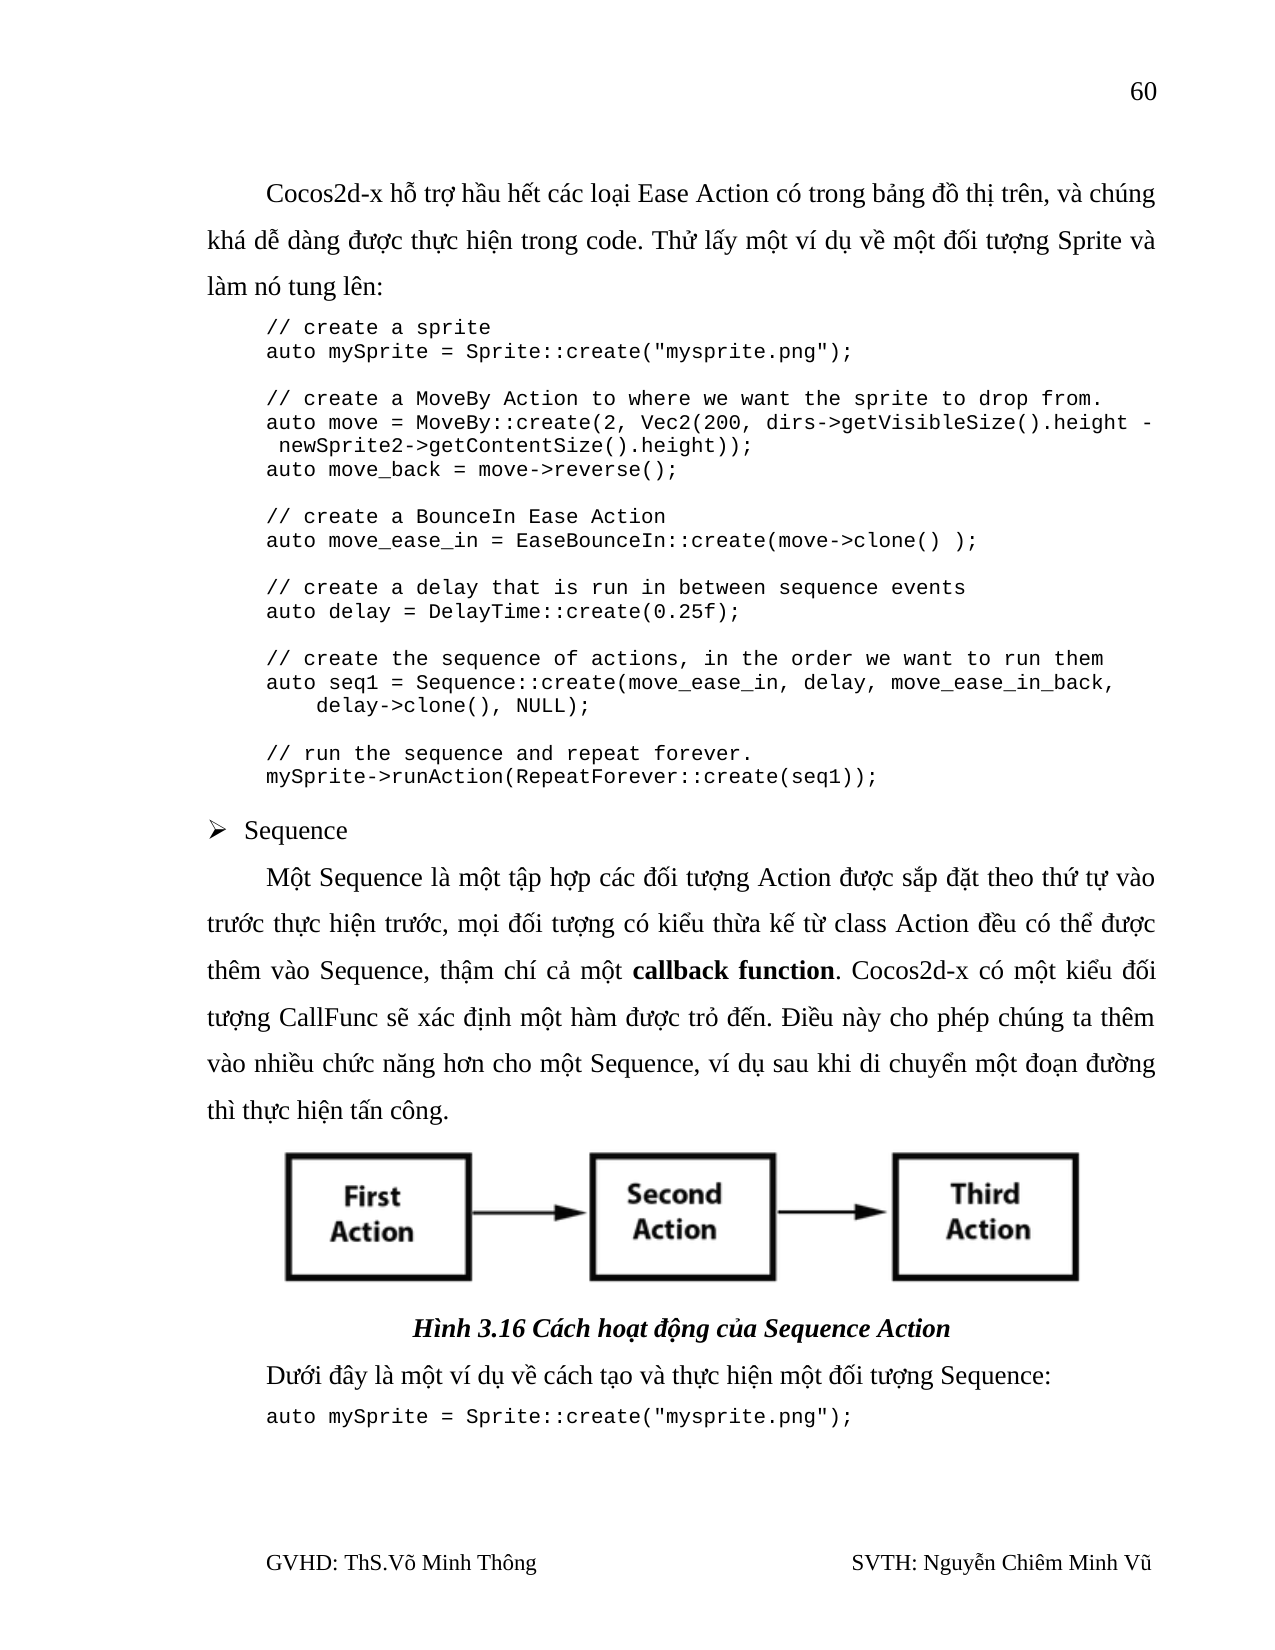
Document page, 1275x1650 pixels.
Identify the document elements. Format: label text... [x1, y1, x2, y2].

text // create a MoveBy Action to where we want the sprite to drop from. [266, 388, 1157, 412]
text // create a BounceIn Ease Action [266, 506, 1157, 530]
text // run the sequence and repeat forever. [266, 743, 1157, 766]
text Sequence [207, 814, 1157, 845]
text newSprite2->getContentSize().height)); [266, 435, 1157, 459]
text // create a sprite [266, 317, 1157, 341]
text auto mySprite = Sprite::create("mysprite.png"); [266, 1406, 1157, 1429]
text // create a delay that is run in between sequence events [266, 577, 1157, 601]
text auto move_back = move->reverse(); [266, 459, 1157, 483]
picture [266, 1140, 1098, 1297]
text auto move_ease_in = EaseBounceIn::create(move->clone() ); [266, 530, 1157, 554]
text delay->clone(), NULL); [266, 696, 1157, 719]
text mySprite->runAction(RepeatForever::create(seq1)); [266, 766, 1157, 790]
text Một Sequence là một tập hợp các đối tượng Action được sắp đặt theo thứ tự vào trước thực hiện trước, mọi đối tượng có kiểu thừa kế từ class Action đều có thể được thêm vào Sequence, thậm chí cả một callback function. Cocos2d-x có một kiểu đối tượng CallFunc sẽ xác định một hàm được trỏ đến. Điều này cho phép chúng ta thêm vào nhiều chức năng hơn cho một Sequence, ví dụ sau khi di chuyển một đoạn đường thì thực hiện tấn công. [207, 861, 1157, 1125]
subtitle Hình 3.16 Cách hoạt động của Sequence Action [207, 1312, 1157, 1343]
text auto delay = DelayTime::create(0.25f); [266, 601, 1157, 624]
text // create the sequence of actions, in the order we want to run them [266, 648, 1157, 672]
text auto mySprite = Sprite::create("mysprite.png"); [266, 341, 1157, 364]
text auto move = MoveBy::create(2, Vec2(200, dirs->getVisibleSize().height - [266, 412, 1157, 435]
text Dưới đây là một ví dụ về cách tạo và thực hiện một đối tượng Sequence: [207, 1359, 1157, 1390]
text Cocos2d-x hỗ trợ hầu hết các loại Ease Action có trong bảng đồ thị trên, và chúng khá dễ dàng được thực hiện trong code. Thử lấy một ví dụ về một đối tượng Sprite và làm nó tung lên: [207, 177, 1157, 302]
text auto seq1 = Sequence::create(move_ease_in, delay, move_ease_in_back, [266, 672, 1157, 696]
